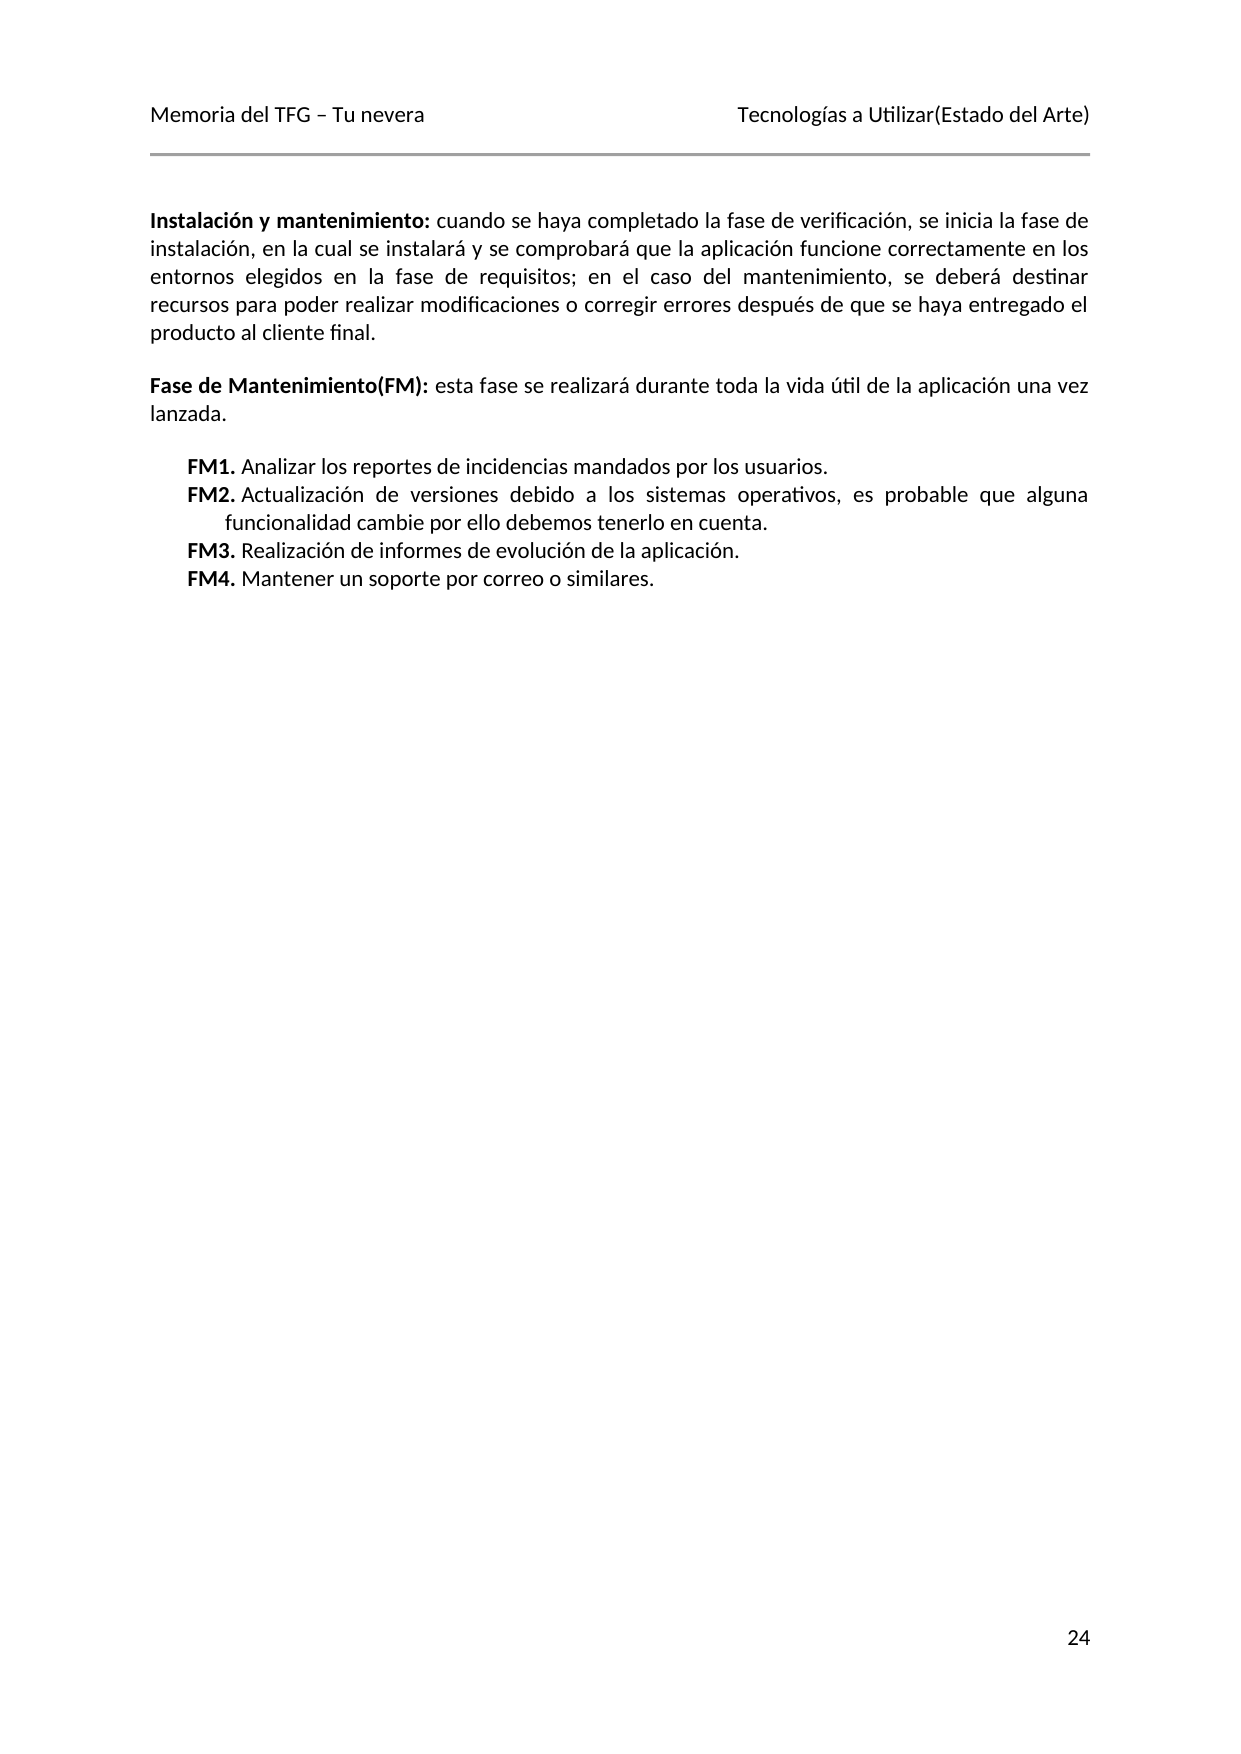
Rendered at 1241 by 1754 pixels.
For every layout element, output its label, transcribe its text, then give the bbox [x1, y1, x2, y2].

text Fase de Mantenimiento(FM): esta fase se realizará durante toda la vida útil de la aplicación una vez lanzada. [150, 371, 1090, 427]
list Actualización de versiones debido a los sistemas operativos, es probable que alguna funcionalidad cambie por ello debemos tenerlo en cuenta. [187, 480, 1090, 536]
list Analizar los reportes de incidencias mandados por los usuarios. [187, 452, 1090, 480]
text Instalación y mantenimiento: cuando se haya completado la fase de verificación, se inicia la fase de instalación, en la cual se instalará y se comprobará que la aplicación funcione correctamente en los entornos elegidos en la fase de requisitos; en el caso del mantenimiento, se deberá destinar recursos para poder realizar modificaciones o corregir errores después de que se haya entregado el producto al cliente final. [150, 206, 1090, 346]
list Mantener un soporte por correo o similares. [187, 564, 1090, 592]
list Realización de informes de evolución de la aplicación. [187, 536, 1090, 564]
